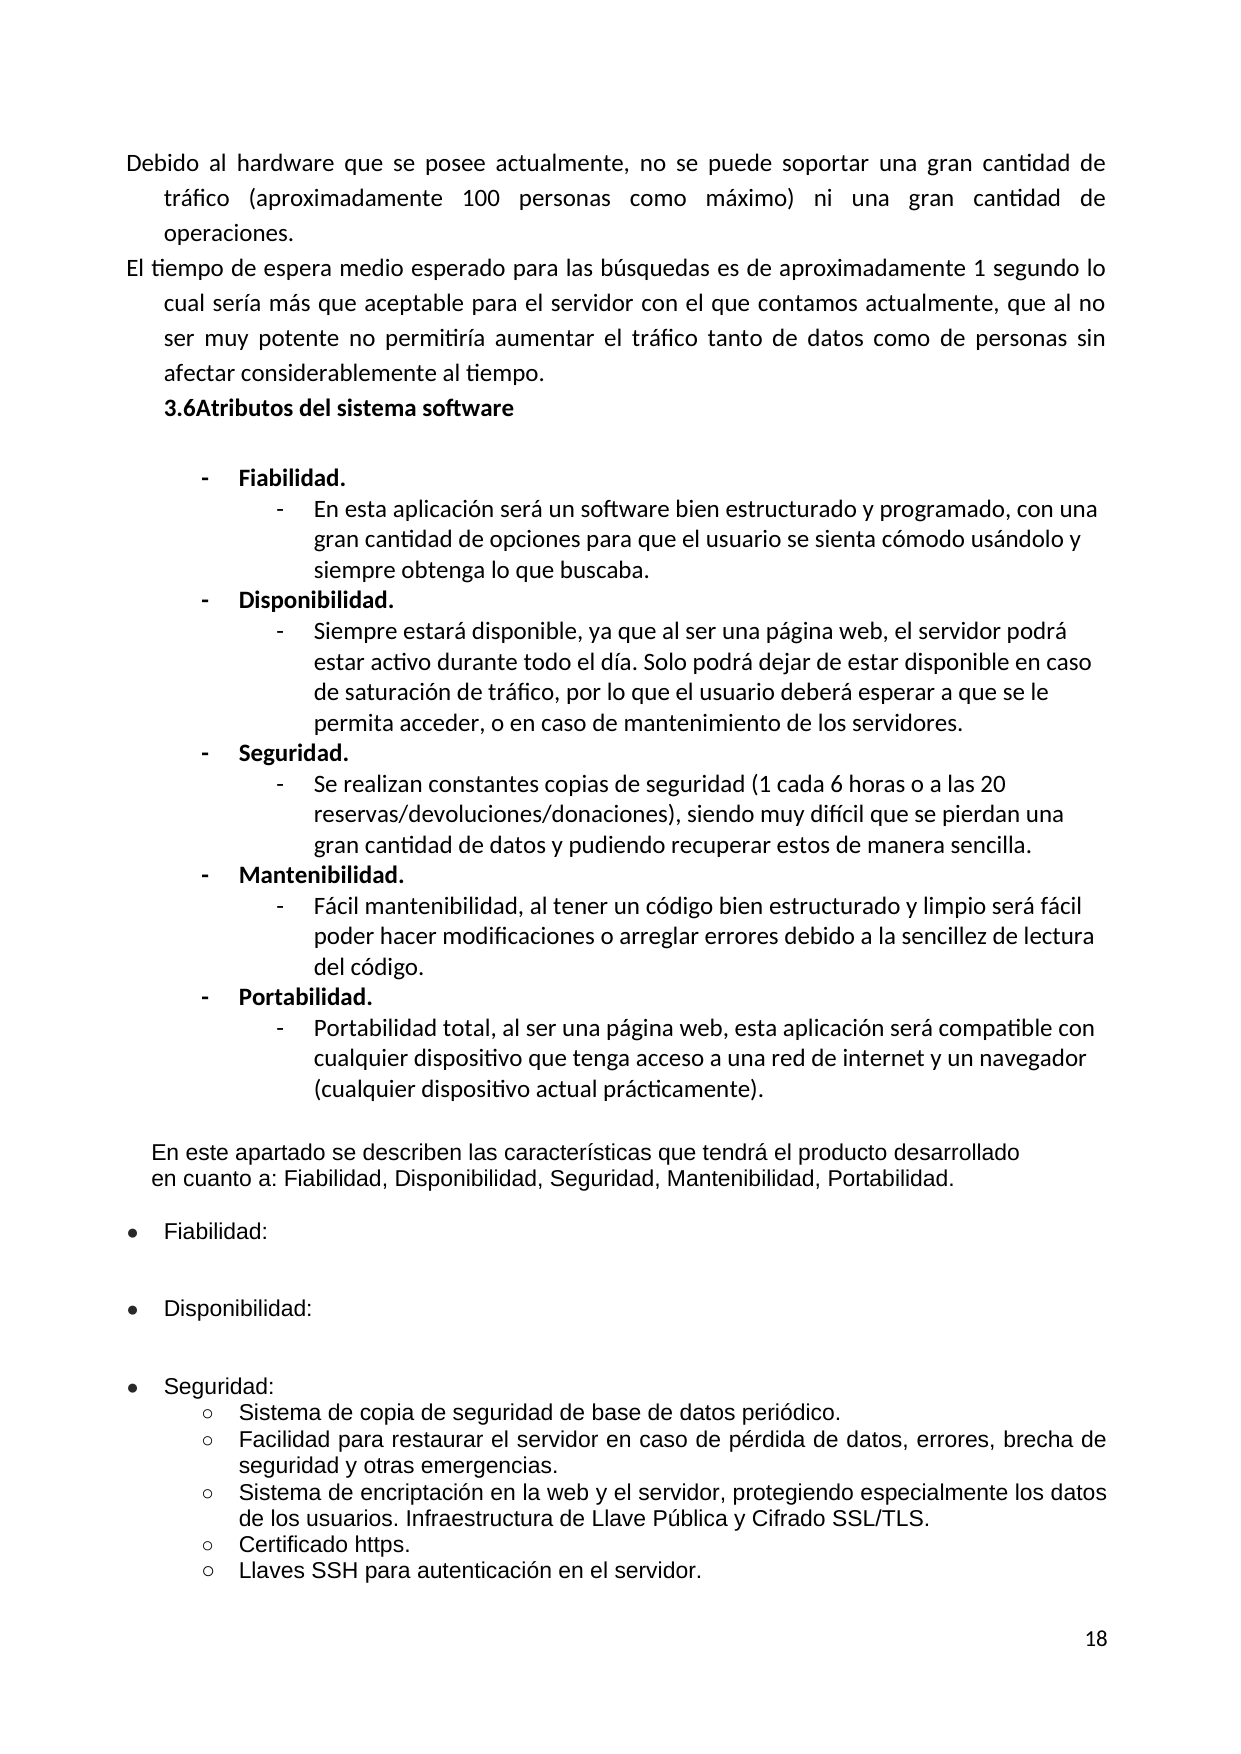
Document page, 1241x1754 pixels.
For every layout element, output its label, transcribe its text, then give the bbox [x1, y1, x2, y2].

list Fácil mantenibilidad, al tener un código bien estructurado y limpio será fácil poder hacer modificaciones o arreglar errores debido a la sencillez de lectura del código. [276, 890, 1107, 981]
list Seguridad. [201, 737, 1107, 768]
text en cuanto a: Fiabilidad, Disponibilidad, Seguridad, Mantenibilidad, Portabilidad. [151, 1165, 1107, 1191]
list Certificado https. [201, 1531, 1107, 1557]
list Sistema de copia de seguridad de base de datos periódico. [201, 1399, 1107, 1426]
list Portabilidad. [201, 981, 1107, 1012]
list Sistema de encriptación en la web y el servidor, protegiendo especialmente los datos de los usuarios. Infraestructura de Llave Pública y Cifrado SSL/TLS. [201, 1478, 1107, 1531]
list Disponibilidad. [201, 585, 1107, 615]
list Fiabilidad: [126, 1218, 1107, 1244]
list En esta aplicación será un software bien estructurado y programado, con una gran cantidad de opciones para que el usuario se sienta cómodo usándolo y siempre obtenga lo que buscaba. [276, 493, 1107, 585]
text El tiempo de espera medio esperado para las búsquedas es de aproximadamente 1 segundo lo cual sería más que aceptable para el servidor con el que contamos actualmente, que al no ser muy potente no permitiría aumentar el tráfico tanto de datos como de personas sin afectar considerablemente al tiempo. [126, 253, 1107, 388]
list Siempre estará disponible, ya que al ser una página web, el servidor podrá estar activo durante todo el día. Solo podrá dejar de estar disponible en caso de saturación de tráfico, por lo que el usuario deberá esperar a que se le permita acceder, o en caso de mantenimiento de los servidores. [276, 615, 1107, 737]
text 3.6Atributos del sistema software [163, 393, 1107, 423]
list Portabilidad total, al ser una página web, esta aplicación será compatible con cualquier dispositivo que tenga acceso a una red de internet y un navegador (cualquier dispositivo actual prácticamente). [276, 1012, 1107, 1103]
list Fiabilidad. [201, 463, 1107, 493]
list Llaves SSH para autenticación en el servidor. [201, 1557, 1107, 1584]
list Disponibilidad: [126, 1295, 1107, 1322]
list Se realizan constantes copias de seguridad (1 cada 6 horas o a las 20 reservas/devoluciones/donaciones), siendo muy difícil que se pierdan una gran cantidad de datos y pudiendo recuperar estos de manera sencilla. [276, 768, 1107, 859]
text Debido al hardware que se posee actualmente, no se puede soportar una gran cantidad de tráfico (aproximadamente 100 personas como máximo) ni una gran cantidad de operaciones. [126, 148, 1107, 248]
text En este apartado se describen las características que tendrá el producto desarrollado [151, 1138, 1107, 1165]
list Seguridad: [126, 1373, 1107, 1399]
list Mantenibilidad. [201, 859, 1107, 890]
list Facilidad para restaurar el servidor en caso de pérdida de datos, errores, brecha de seguridad y otras emergencias. [201, 1426, 1107, 1478]
